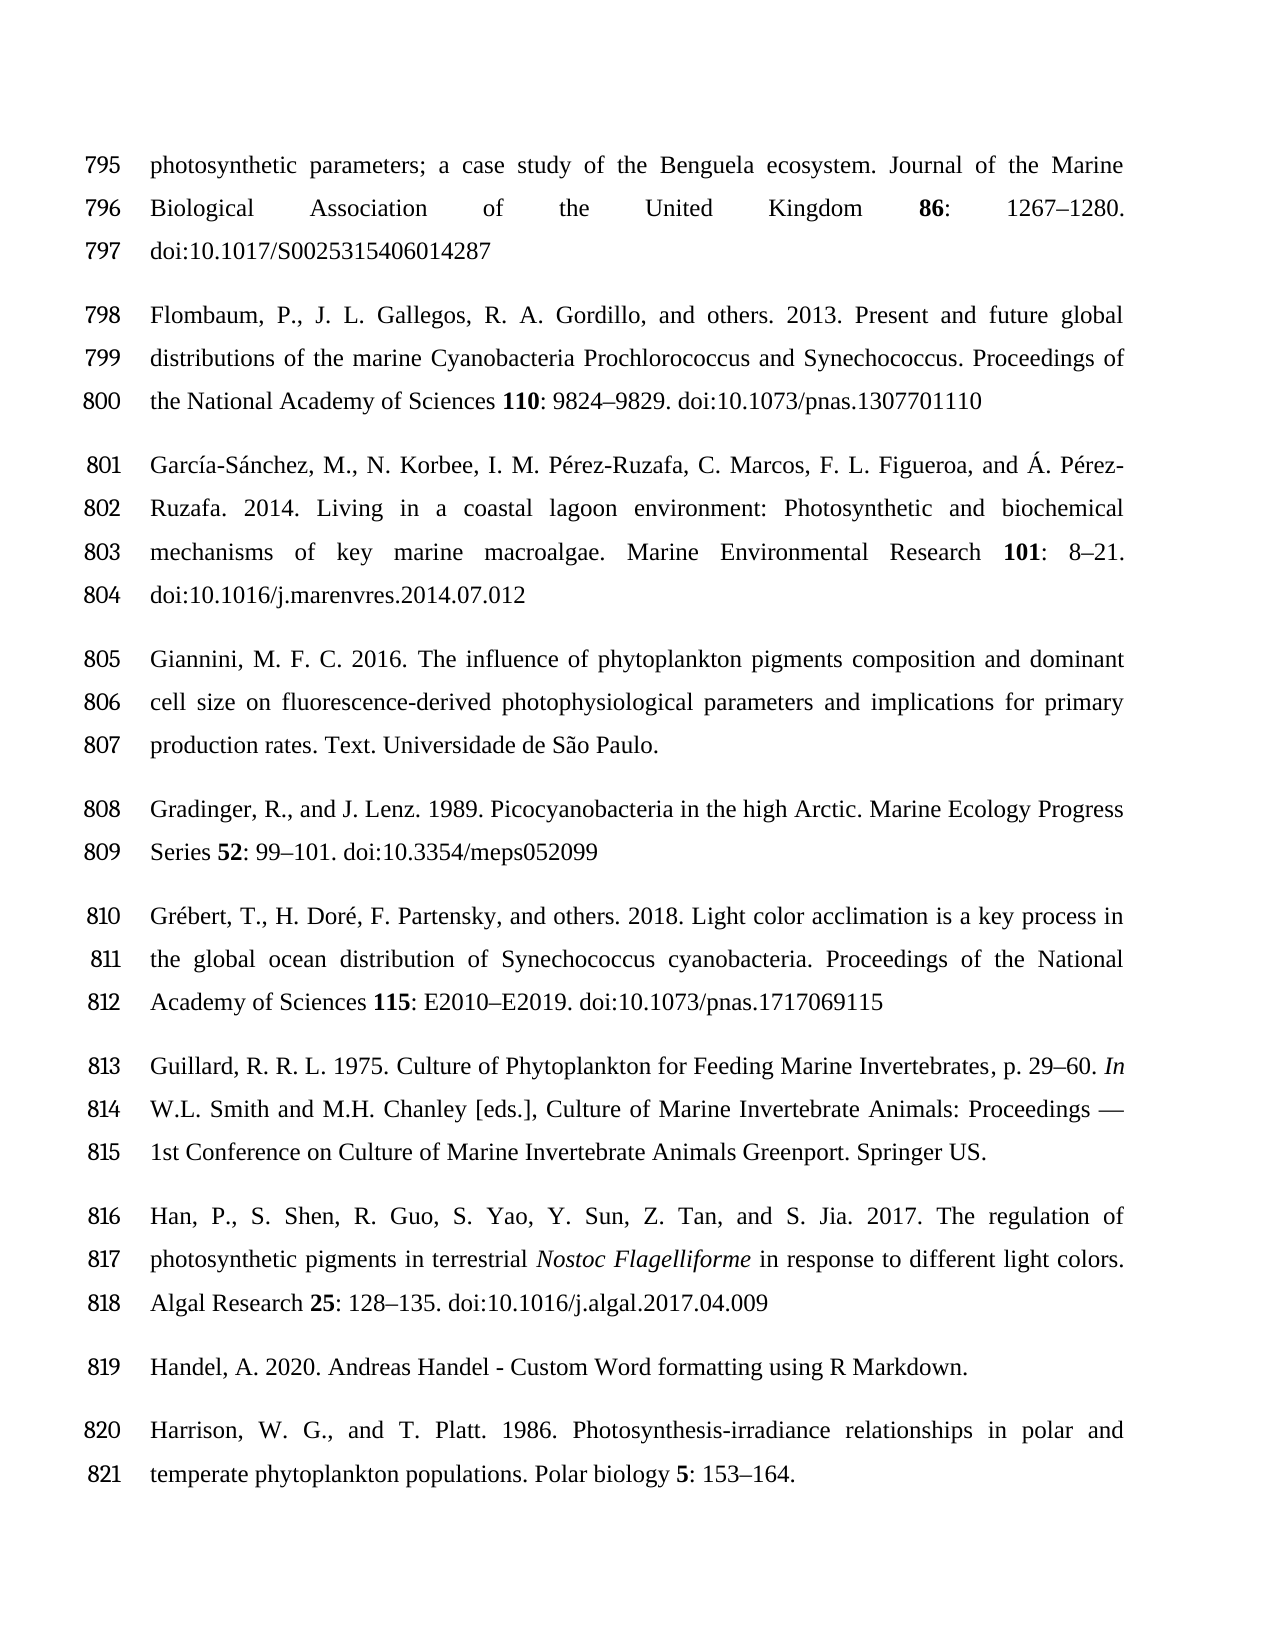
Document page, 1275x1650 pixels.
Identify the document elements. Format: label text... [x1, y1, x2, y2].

text Handel, A. 2020. Andreas Handel - Custom Word formatting using R Markdown. [150, 1352, 1125, 1380]
text Harrison, W. G., and T. Platt. 1986. Photosynthesis-irradiance relationships in polar and temperate phytoplankton populations. Polar biology 5: 153–164. [150, 1416, 1125, 1487]
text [150, 150, 1125, 265]
text Giannini, M. F. C. 2016. The influence of phytoplankton pigments composition and dominant cell size on fluorescence-derived photophysiological parameters and implications for primary production rates. Text. Universidade de São Paulo. [150, 644, 1125, 759]
text Grébert, T., H. Doré, F. Partensky, and others. 2018. Light color acclimation is a key process in the global ocean distribution of Synechococcus cyanobacteria. Proceedings of the National Academy of Sciences 115: E2010–E2019. doi:10.1073/pnas.1717069115 [150, 901, 1125, 1016]
text Flombaum, P., J. L. Gallegos, R. A. Gordillo, and others. 2013. Present and future global distributions of the marine Cyanobacteria Prochlorococcus and Synechococcus. Proceedings of the National Academy of Sciences 110: 9824–9829. doi:10.1073/pnas.1307701110 [150, 300, 1125, 415]
text García-Sánchez, M., N. Korbee, I. M. Pérez-Ruzafa, C. Marcos, F. L. Figueroa, and Á. Pérez-Ruzafa. 2014. Living in a coastal lagoon environment: Photosynthetic and biochemical mechanisms of key marine macroalgae. Marine Environmental Research 101: 8–21. doi:10.1016/j.marenvres.2014.07.012 [150, 450, 1125, 608]
text Han, P., S. Shen, R. Guo, S. Yao, Y. Sun, Z. Tan, and S. Jia. 2017. The regulation of photosynthetic pigments in terrestrial Nostoc Flagelliforme in response to different light colors. Algal Research 25: 128–135. doi:10.1016/j.algal.2017.04.009 [150, 1201, 1125, 1316]
text Gradinger, R., and J. Lenz. 1989. Picocyanobacteria in the high Arctic. Marine Ecology Progress Series 52: 99–101. doi:10.3354/meps052099 [150, 794, 1125, 866]
text Guillard, R. R. L. 1975. Culture of Phytoplankton for Feeding Marine Invertebrates, p. 29–60. In W.L. Smith and M.H. Chanley [eds.], Culture of Marine Invertebrate Animals: Proceedings — 1st Conference on Culture of Marine Invertebrate Animals Greenport. Springer US. [150, 1051, 1125, 1166]
